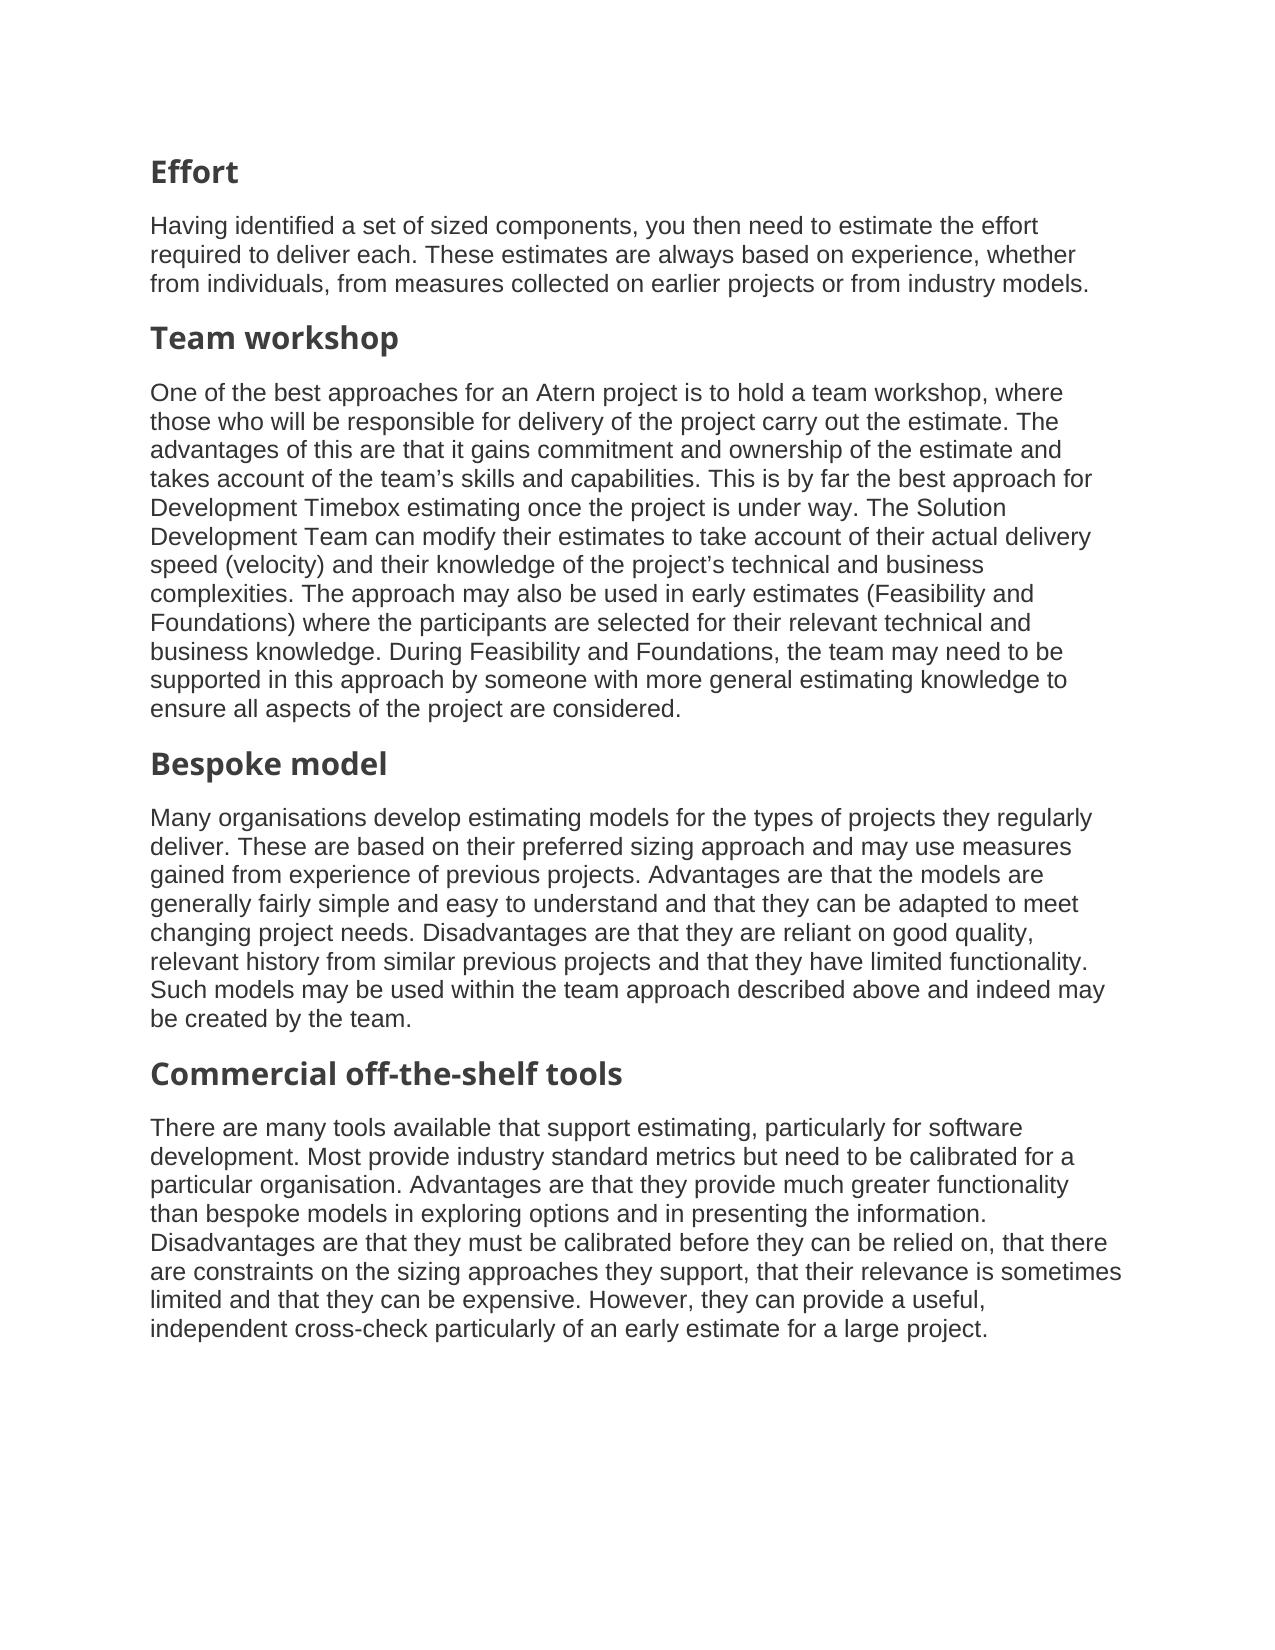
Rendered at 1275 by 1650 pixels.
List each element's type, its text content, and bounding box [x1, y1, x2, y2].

text There are many tools available that support estimating, particularly for software development. Most provide industry standard metrics but need to be calibrated for a particular organisation. Advantages are that they provide much greater functionality than bespoke models in exploring options and in presenting the information. Disadvantages are that they must be calibrated before they can be relied on, that there are constraints on the sizing approaches they support, that their relevance is sometimes limited and that they can be expensive. However, they can provide a useful, independent cross-check particularly of an early estimate for a large project. [150, 1113, 1125, 1343]
text Bespoke model [150, 741, 1125, 784]
text Commercial off-the-shelf tools [150, 1052, 1125, 1094]
text Many organisations develop estimating models for the types of projects they regularly deliver. These are based on their preferred sizing approach and may use measures gained from experience of previous projects. Advantages are that the models are generally fairly simple and easy to understand and that they can be adapted to meet changing project needs. Disadvantages are that they are reliant on good quality, relevant history from similar previous projects and that they have limited functionality. Such models may be used within the team approach described above and indeed may be created by the team. [150, 803, 1125, 1033]
text Having identified a set of sized components, you then need to estimate the effort required to deliver each. These estimates are always based on experience, whether from individuals, from measures collected on earlier projects or from industry models. [150, 211, 1125, 298]
text One of the best approaches for an Atern project is to hold a team workshop, where those who will be responsible for delivery of the project carry out the estimate. The advantages of this are that it gains commitment and ownership of the estimate and takes account of the team’s skills and capabilities. This is by far the best approach for Development Timebox estimating once the project is under way. The Solution Development Team can modify their estimates to take account of their actual delivery speed (velocity) and their knowledge of the project’s technical and business complexities. The approach may also be used in early estimates (Feasibility and Foundations) where the participants are selected for their relevant technical and business knowledge. During Feasibility and Foundations, the team may need to be supported in this approach by someone with more general estimating knowledge to ensure all aspects of the project are considered. [150, 378, 1125, 723]
text Team workshop [150, 316, 1125, 359]
text Effort [150, 150, 1125, 193]
